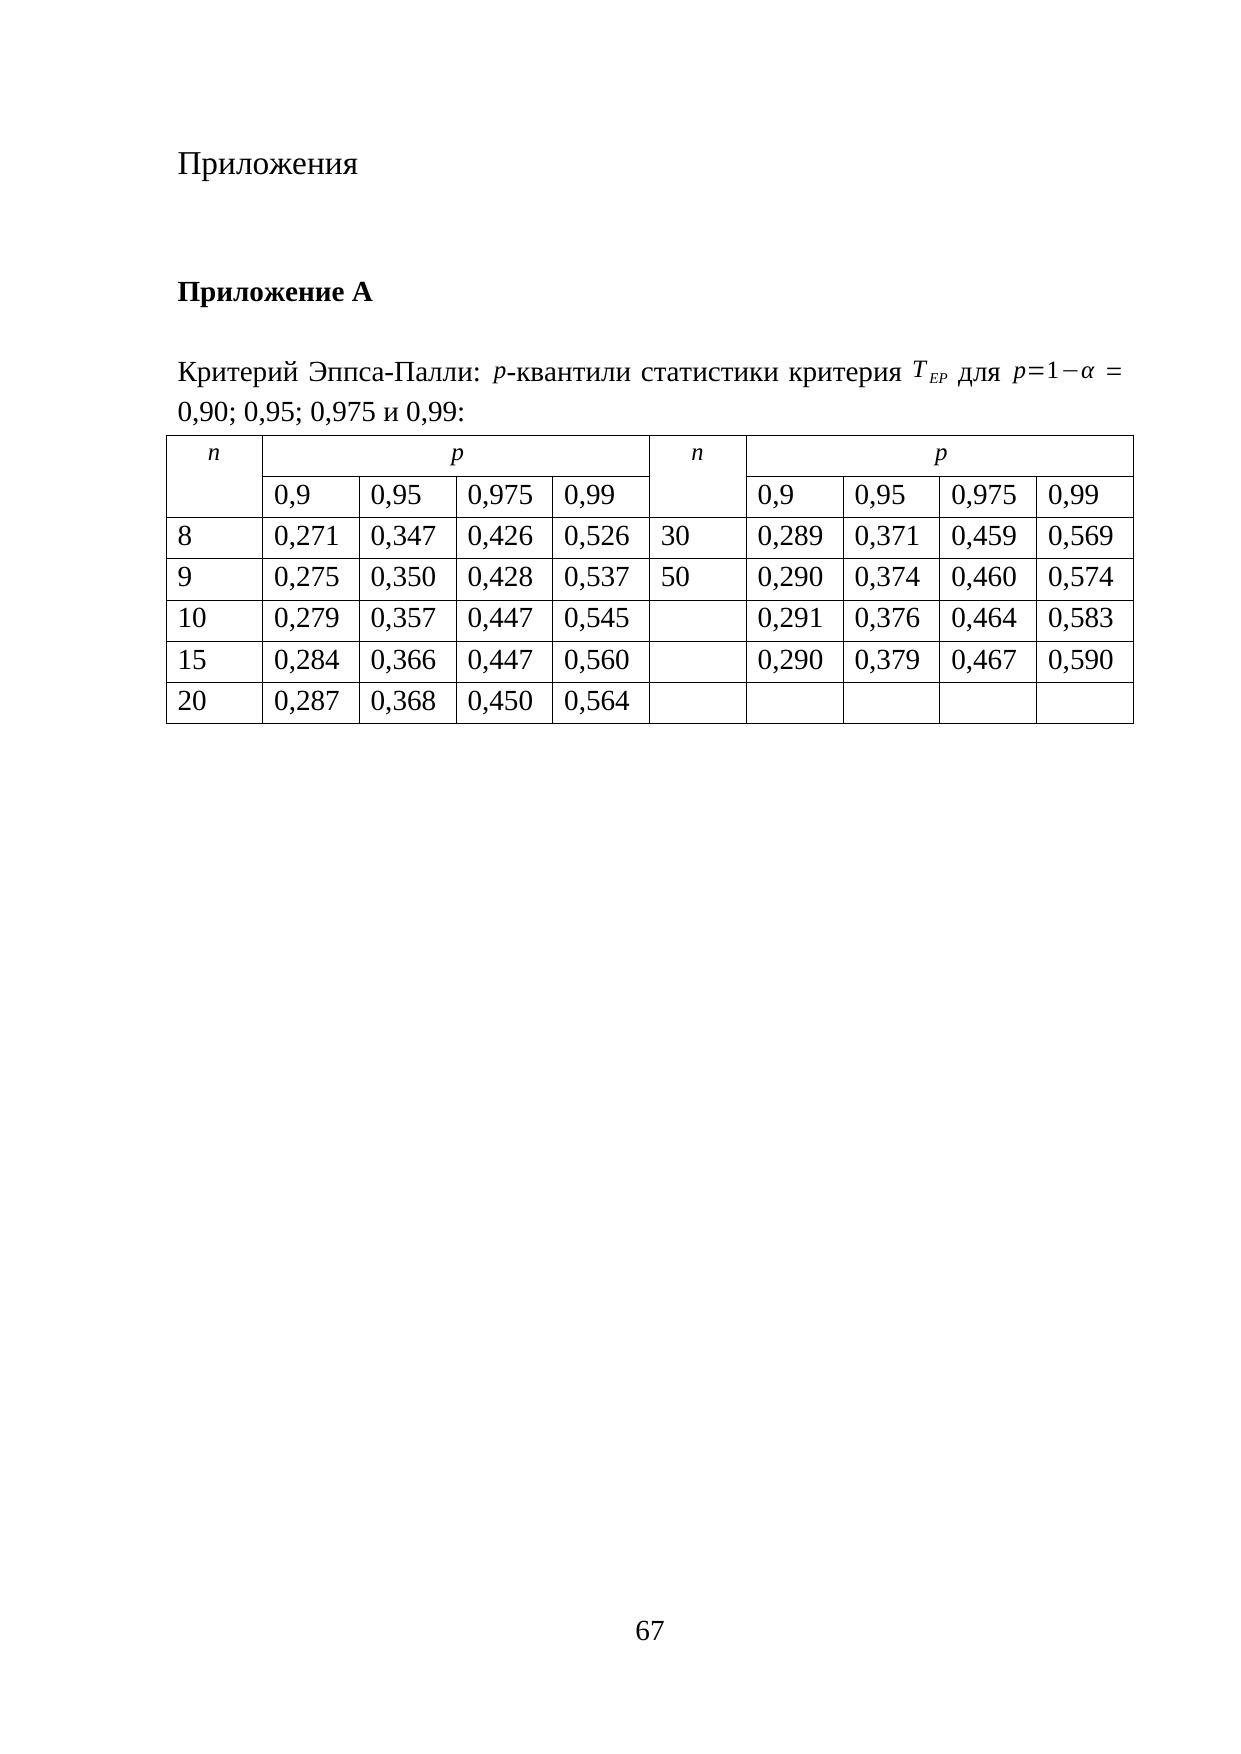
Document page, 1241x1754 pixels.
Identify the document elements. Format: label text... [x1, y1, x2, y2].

table_cell 0,374 [844, 559, 939, 599]
table_cell 9 [167, 559, 262, 599]
table_cell 0,447 [457, 601, 552, 641]
table_cell 0,287 [263, 683, 359, 723]
table_cell 0,459 [940, 518, 1036, 558]
table_cell [747, 683, 843, 723]
table_cell [650, 683, 746, 723]
table_cell 0,574 [1037, 559, 1133, 599]
table_cell 0,371 [844, 518, 939, 558]
table_header [167, 436, 262, 517]
table_cell [940, 683, 1036, 723]
table_cell 0,379 [844, 642, 939, 682]
table_cell 0,290 [747, 642, 843, 682]
table_cell 0,95 [844, 477, 939, 517]
table_cell 0,583 [1037, 601, 1133, 641]
table_cell [650, 601, 746, 641]
table_cell [1037, 683, 1133, 723]
table_cell 0,975 [457, 477, 552, 517]
text Критерий Эппса-Палли: -квантили статистики критерия для = 0,90; 0,95; 0,975 и 0,99: [177, 354, 1122, 428]
table_cell 0,537 [553, 559, 649, 599]
table_cell 0,569 [1037, 518, 1133, 558]
table_cell 0,275 [263, 559, 359, 599]
table_cell 0,560 [553, 642, 649, 682]
table_cell 0,975 [940, 477, 1036, 517]
table_header [747, 436, 1133, 476]
table_cell 0,428 [457, 559, 552, 599]
table_cell 0,366 [360, 642, 456, 682]
table_cell 0,289 [747, 518, 843, 558]
table_cell 0,347 [360, 518, 456, 558]
table_cell 50 [650, 559, 746, 599]
table_cell 0,464 [940, 601, 1036, 641]
table_cell 0,450 [457, 683, 552, 723]
table_cell 0,426 [457, 518, 552, 558]
table_cell 0,467 [940, 642, 1036, 682]
table_cell 8 [167, 518, 262, 558]
table_cell 10 [167, 601, 262, 641]
table_cell 0,271 [263, 518, 359, 558]
table_cell 0,95 [360, 477, 456, 517]
table_cell 30 [650, 518, 746, 558]
table_header [650, 436, 746, 517]
table_cell 0,99 [553, 477, 649, 517]
table_cell 0,376 [844, 601, 939, 641]
table_cell 0,545 [553, 601, 649, 641]
table_cell 0,368 [360, 683, 456, 723]
table_cell 0,9 [747, 477, 843, 517]
table_cell 0,590 [1037, 642, 1133, 682]
table_cell 20 [167, 683, 262, 723]
table_cell [650, 642, 746, 682]
subtitle Приложение А [177, 274, 1122, 307]
table_cell 15 [167, 642, 262, 682]
table_cell 0,350 [360, 559, 456, 599]
table_cell 0,291 [747, 601, 843, 641]
table_cell 0,290 [747, 559, 843, 599]
table_cell 0,526 [553, 518, 649, 558]
table_cell 0,357 [360, 601, 456, 641]
table_cell 0,447 [457, 642, 552, 682]
table_header [263, 436, 649, 476]
table_cell 0,284 [263, 642, 359, 682]
table_cell 0,279 [263, 601, 359, 641]
table_cell 0,9 [263, 477, 359, 517]
table_cell 0,564 [553, 683, 649, 723]
table_cell 0,99 [1037, 477, 1133, 517]
table_cell [844, 683, 939, 723]
subtitle Приложения [177, 143, 1122, 181]
table_cell 0,460 [940, 559, 1036, 599]
